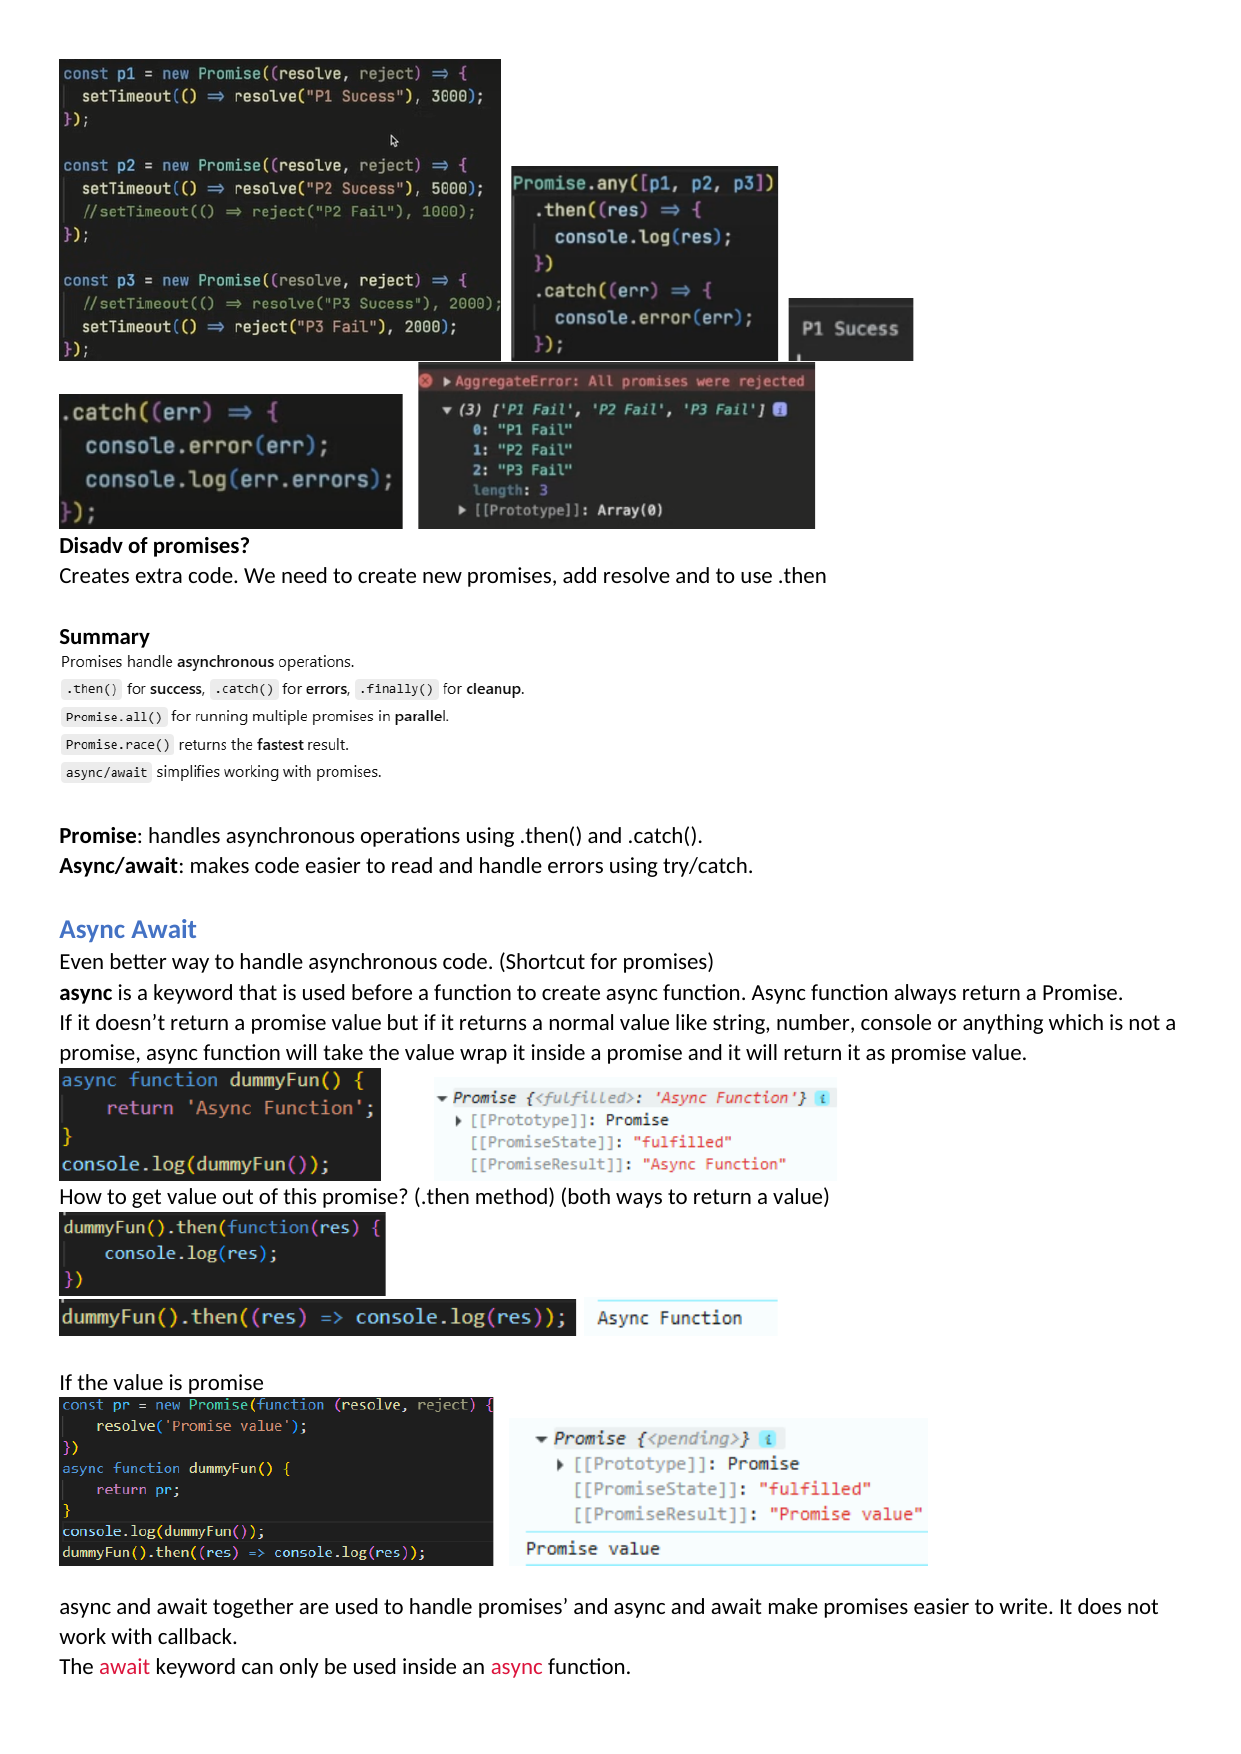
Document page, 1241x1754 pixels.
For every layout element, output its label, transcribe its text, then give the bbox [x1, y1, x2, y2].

picture [59, 59, 501, 361]
list async is a keyword that is used before a function to create async function. Async function always return a Promise. [59, 978, 1181, 1006]
list Disadv of promises? [59, 531, 1181, 559]
list The await keyword can only be used inside an async function. [59, 1652, 1181, 1681]
picture [59, 394, 403, 529]
picture [418, 362, 816, 529]
list Async Await [59, 912, 1181, 945]
list If the value is promise [59, 1368, 1181, 1396]
list If it doesn’t return a promise value but if it returns a normal value like string, number, console or anything which is not a promise, async function will take the value wrap it inside a promise and it will return it as promise value. [59, 1008, 1181, 1066]
list Promise: handles asynchronous operations using .then() and .catch(). [59, 821, 1181, 849]
picture [59, 1212, 386, 1296]
picture [511, 166, 779, 361]
picture [59, 1299, 577, 1336]
list Async/await: makes code easier to read and handle errors using try/catch. [59, 851, 1181, 879]
list How to get value out of this promise? (.then method) (both ways to return a value) [59, 1182, 1181, 1210]
picture [788, 298, 914, 361]
picture [59, 652, 527, 789]
picture [509, 1418, 928, 1566]
list Creates extra code. We need to create new promises, add resolve and to use .then [59, 561, 1181, 589]
picture [59, 1397, 494, 1566]
picture [434, 1077, 838, 1181]
list async and await together are used to handle promises’ and async and await make promises easier to write. It does not work with callback. [59, 1592, 1181, 1650]
picture [59, 1068, 381, 1181]
picture [584, 1297, 778, 1336]
list Even better way to handle asynchronous code. (Shortcut for promises) [59, 947, 1181, 976]
list Summary [59, 622, 1181, 650]
